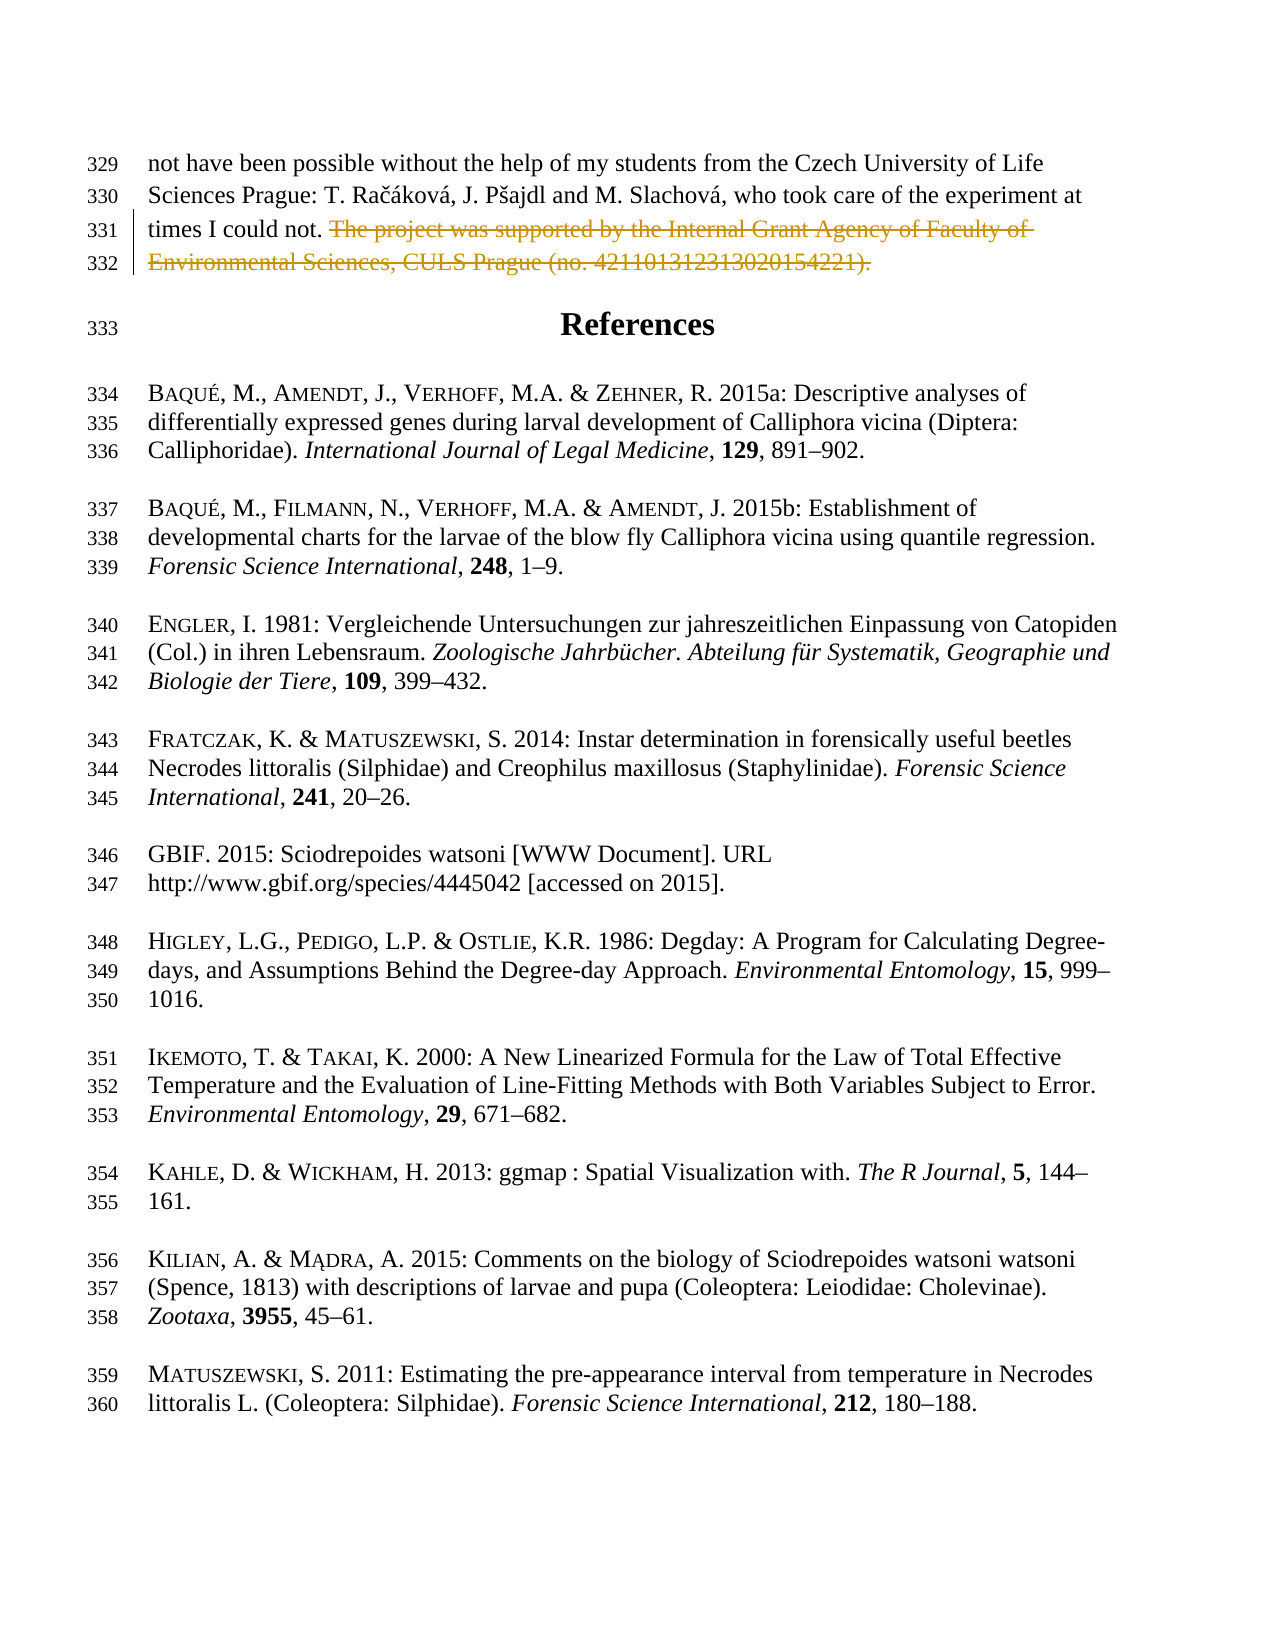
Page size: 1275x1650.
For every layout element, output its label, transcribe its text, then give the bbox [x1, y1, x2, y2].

text Kahle, D. & Wickham, H. 2013: ggmap : Spatial Visualization with. The R Journal, 5, 144–161. [148, 1157, 1127, 1214]
title References [148, 305, 1127, 343]
text Kilian, A. & Mądra, A. 2015: Comments on the biology of Sciodrepoides watsoni watsoni (Spence, 1813) with descriptions of larvae and pupa (Coleoptera: Leiodidae: Cholevinae). Zootaxa, 3955, 45–61. [148, 1244, 1127, 1330]
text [148, 148, 1127, 275]
text GBIF. 2015: Sciodrepoides watsoni [WWW Document]. URL http://www.gbif.org/species/4445042 [accessed on 2015]. [148, 839, 1127, 897]
text Baqué, M., Amendt, J., Verhoff, M.A. & Zehner, R. 2015a: Descriptive analyses of differentially expressed genes during larval development of Calliphora vicina (Diptera: Calliphoridae). International Journal of Legal Medicine, 129, 891–902. [148, 378, 1127, 464]
text Baqué, M., Filmann, N., Verhoff, M.A. & Amendt, J. 2015b: Establishment of developmental charts for the larvae of the blow fly Calliphora vicina using quantile regression. Forensic Science International, 248, 1–9. [148, 493, 1127, 579]
text Ikemoto, T. & Takai, K. 2000: A New Linearized Formula for the Law of Total Effective Temperature and the Evaluation of Line-Fitting Methods with Both Variables Subject to Error. Environmental Entomology, 29, 671–682. [148, 1042, 1127, 1128]
text Matuszewski, S. 2011: Estimating the pre-appearance interval from temperature in Necrodes littoralis L. (Coleoptera: Silphidae). Forensic Science International, 212, 180–188. [148, 1359, 1127, 1417]
text Fratczak, K. & Matuszewski, S. 2014: Instar determination in forensically useful beetles Necrodes littoralis (Silphidae) and Creophilus maxillosus (Staphylinidae). Forensic Science International, 241, 20–26. [148, 724, 1127, 810]
text Higley, L.G., Pedigo, L.P. & Ostlie, K.R. 1986: Degday: A Program for Calculating Degree-days, and Assumptions Behind the Degree-day Approach. Environmental Entomology, 15, 999–1016. [148, 926, 1127, 1012]
text Engler, I. 1981: Vergleichende Untersuchungen zur jahreszeitlichen Einpassung von Catopiden (Col.) in ihren Lebensraum. Zoologische Jahrbücher. Abteilung für Systematik, Geographie und Biologie der Tiere, 109, 399–432. [148, 609, 1127, 695]
